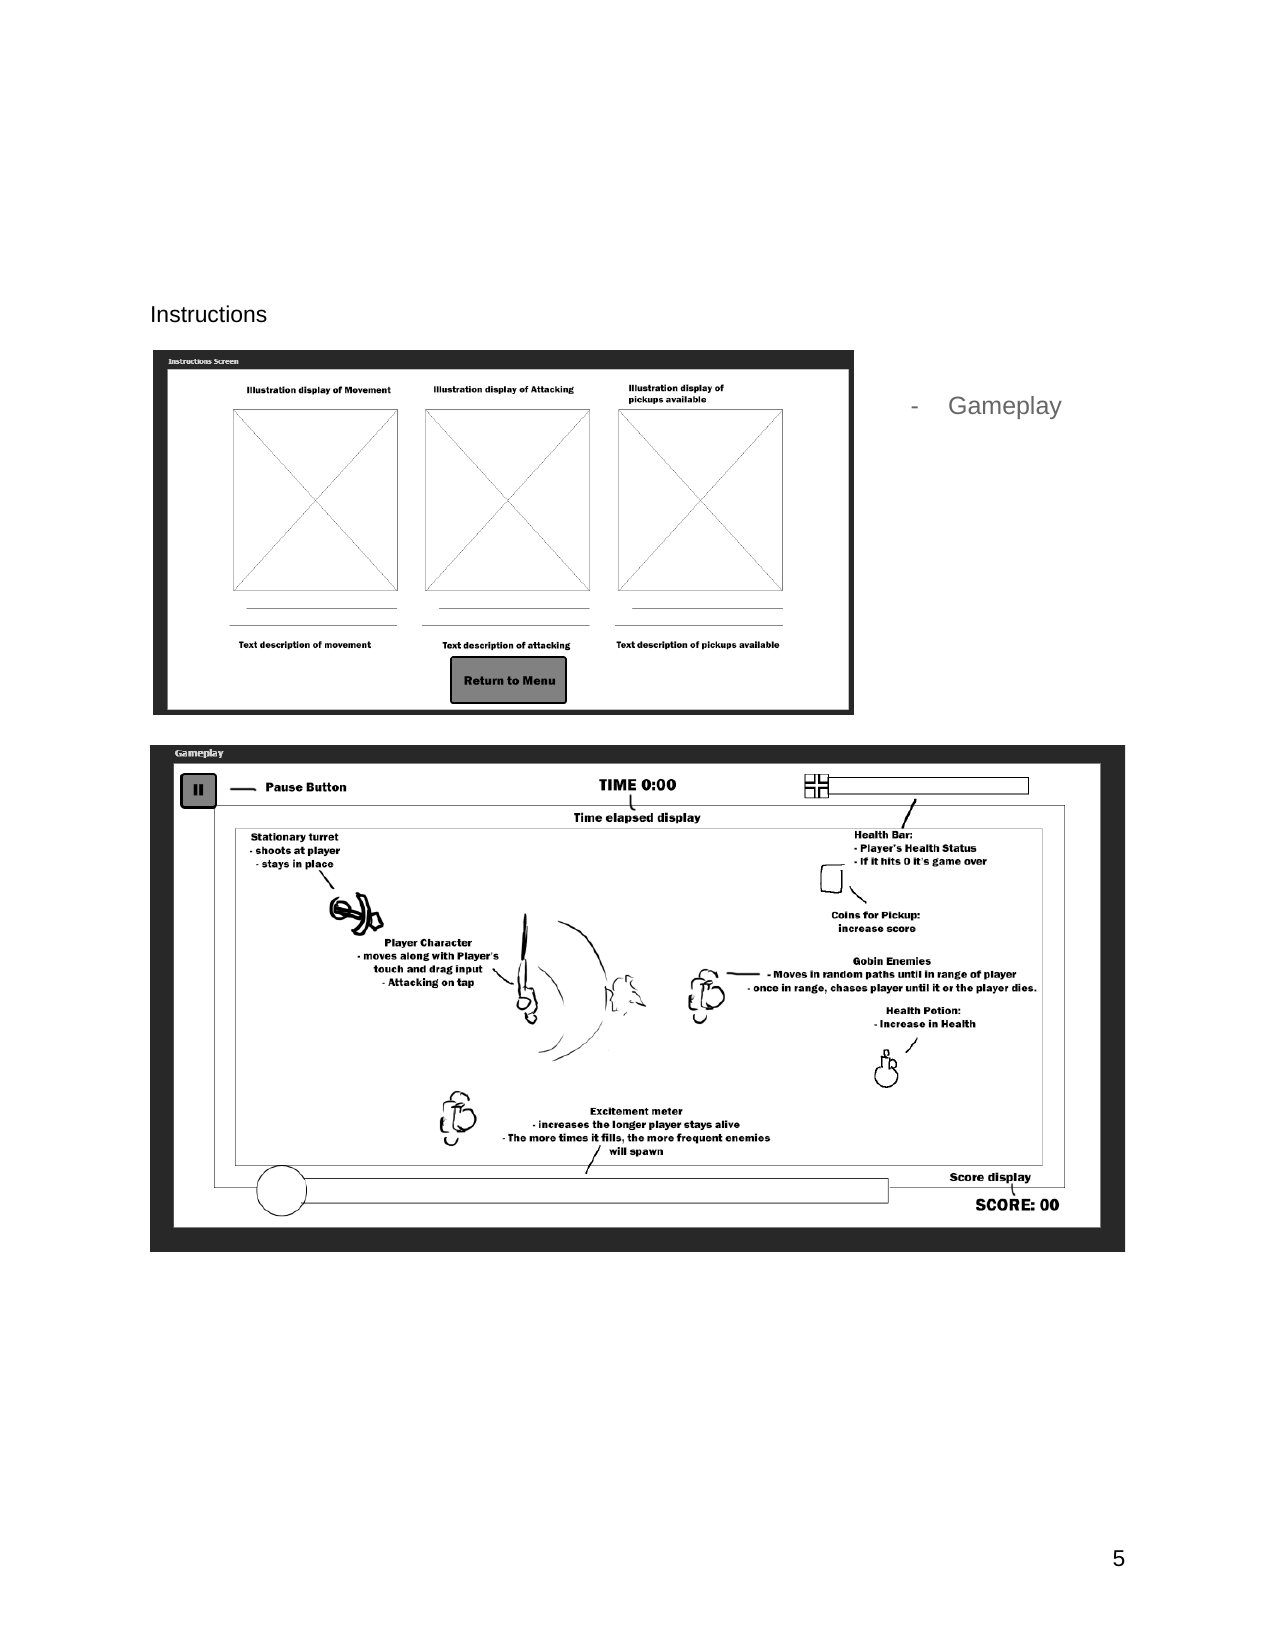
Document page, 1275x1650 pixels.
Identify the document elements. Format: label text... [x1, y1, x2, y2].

text Instructions [150, 301, 1125, 327]
subtitle Gameplay [854, 391, 1125, 419]
picture [153, 350, 854, 715]
picture [150, 745, 1125, 1252]
